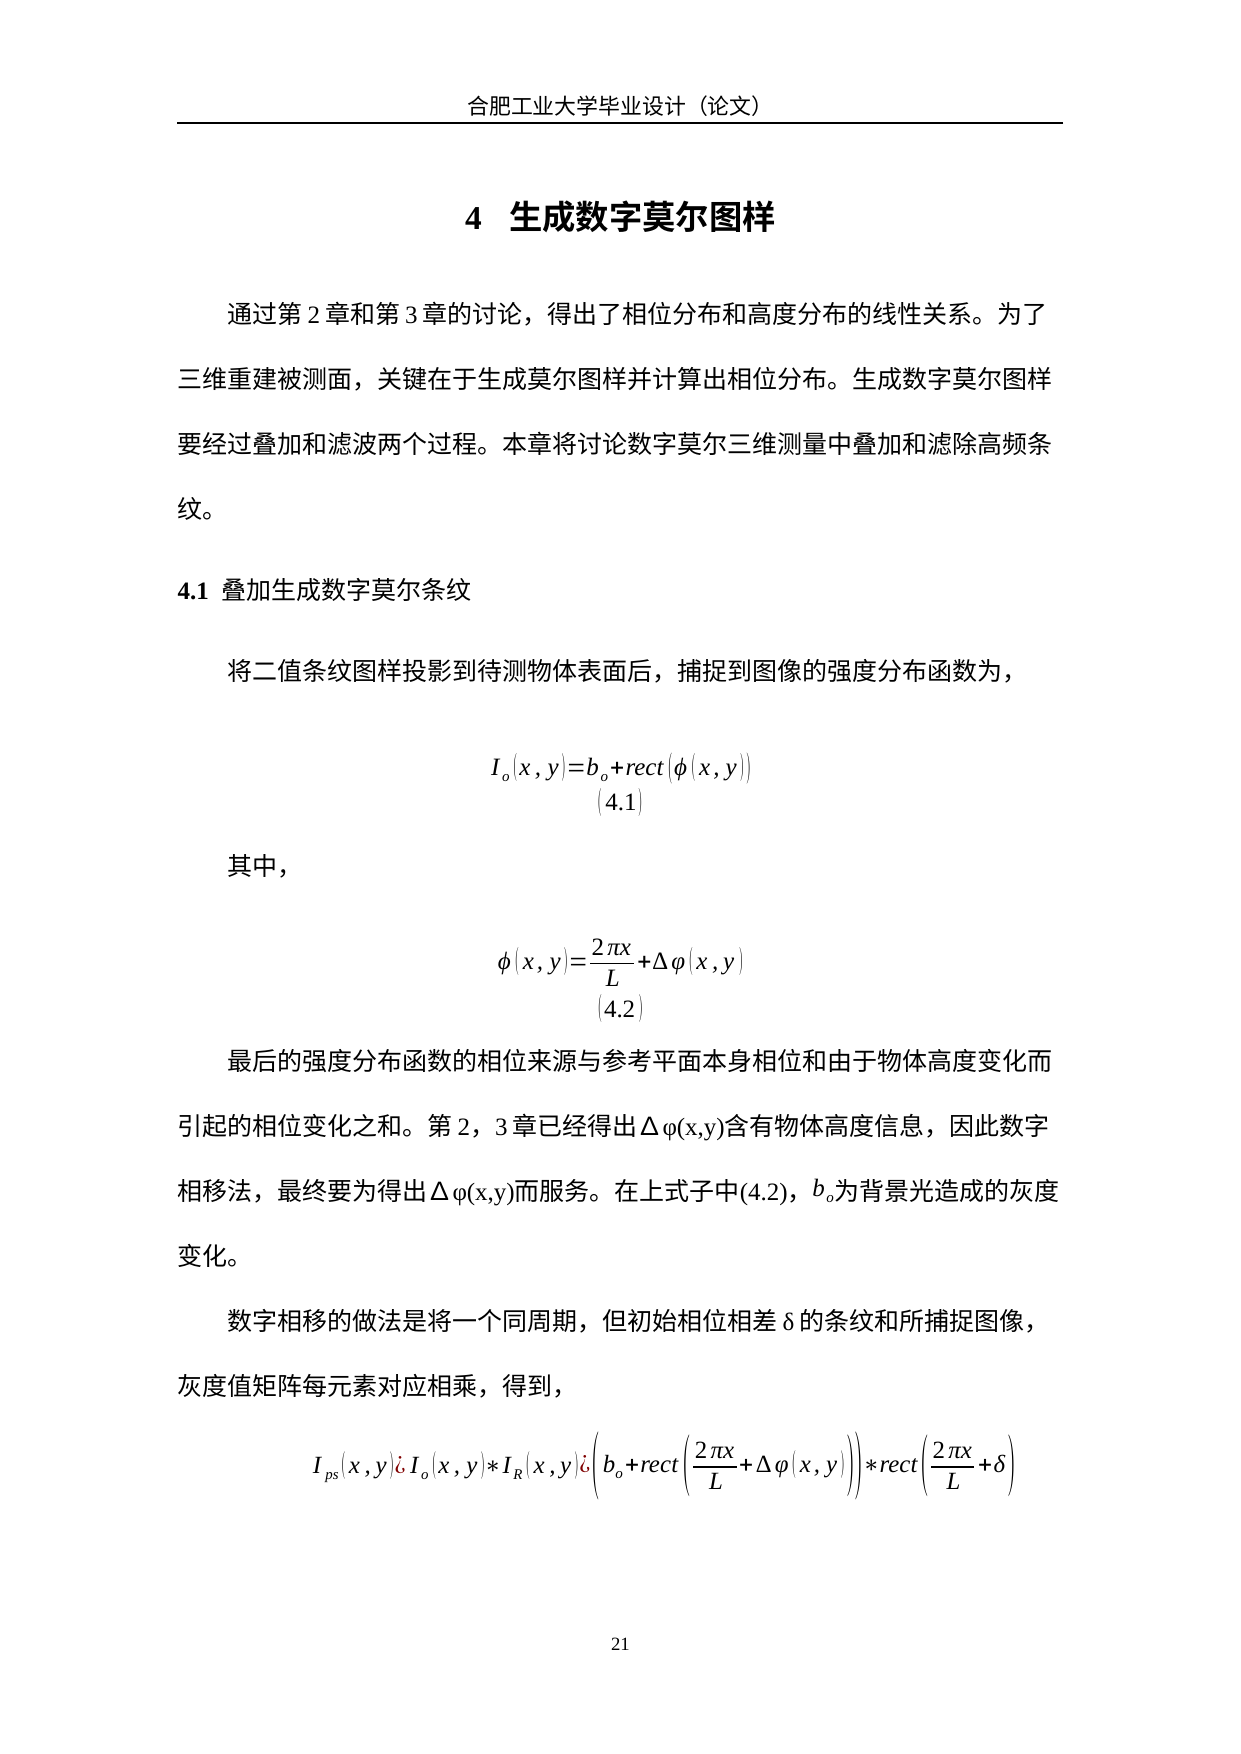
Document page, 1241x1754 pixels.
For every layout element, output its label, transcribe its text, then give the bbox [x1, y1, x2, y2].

text 数字相移的做法是将一个同周期，但初始相位相差δ的条纹和所捕捉图像，灰度值矩阵每元素对应相乘，得到， [177, 1287, 1063, 1417]
text 生成数字莫尔图样 [177, 182, 1063, 247]
text 将二值条纹图样投影到待测物体表面后，捕捉到图像的强度分布函数为， [177, 637, 1063, 702]
text 叠加生成数字莫尔条纹 [177, 556, 1063, 621]
text 最后的强度分布函数的相位来源与参考平面本身相位和由于物体高度变化而引起的相位变化之和。第2，3章已经得出∆φ(x,y)含有物体高度信息，因此数字相移法，最终要为得出∆φ(x,y)而服务。在上式子中(4.2)，为背景光造成的灰度变化。 [177, 1027, 1063, 1287]
text 通过第2章和第3章的讨论，得出了相位分布和高度分布的线性关系。为了三维重建被测面，关键在于生成莫尔图样并计算出相位分布。生成数字莫尔图样要经过叠加和滤波两个过程。本章将讨论数字莫尔三维测量中叠加和滤除高频条纹。 [177, 280, 1063, 540]
text 其中， [177, 832, 1063, 897]
